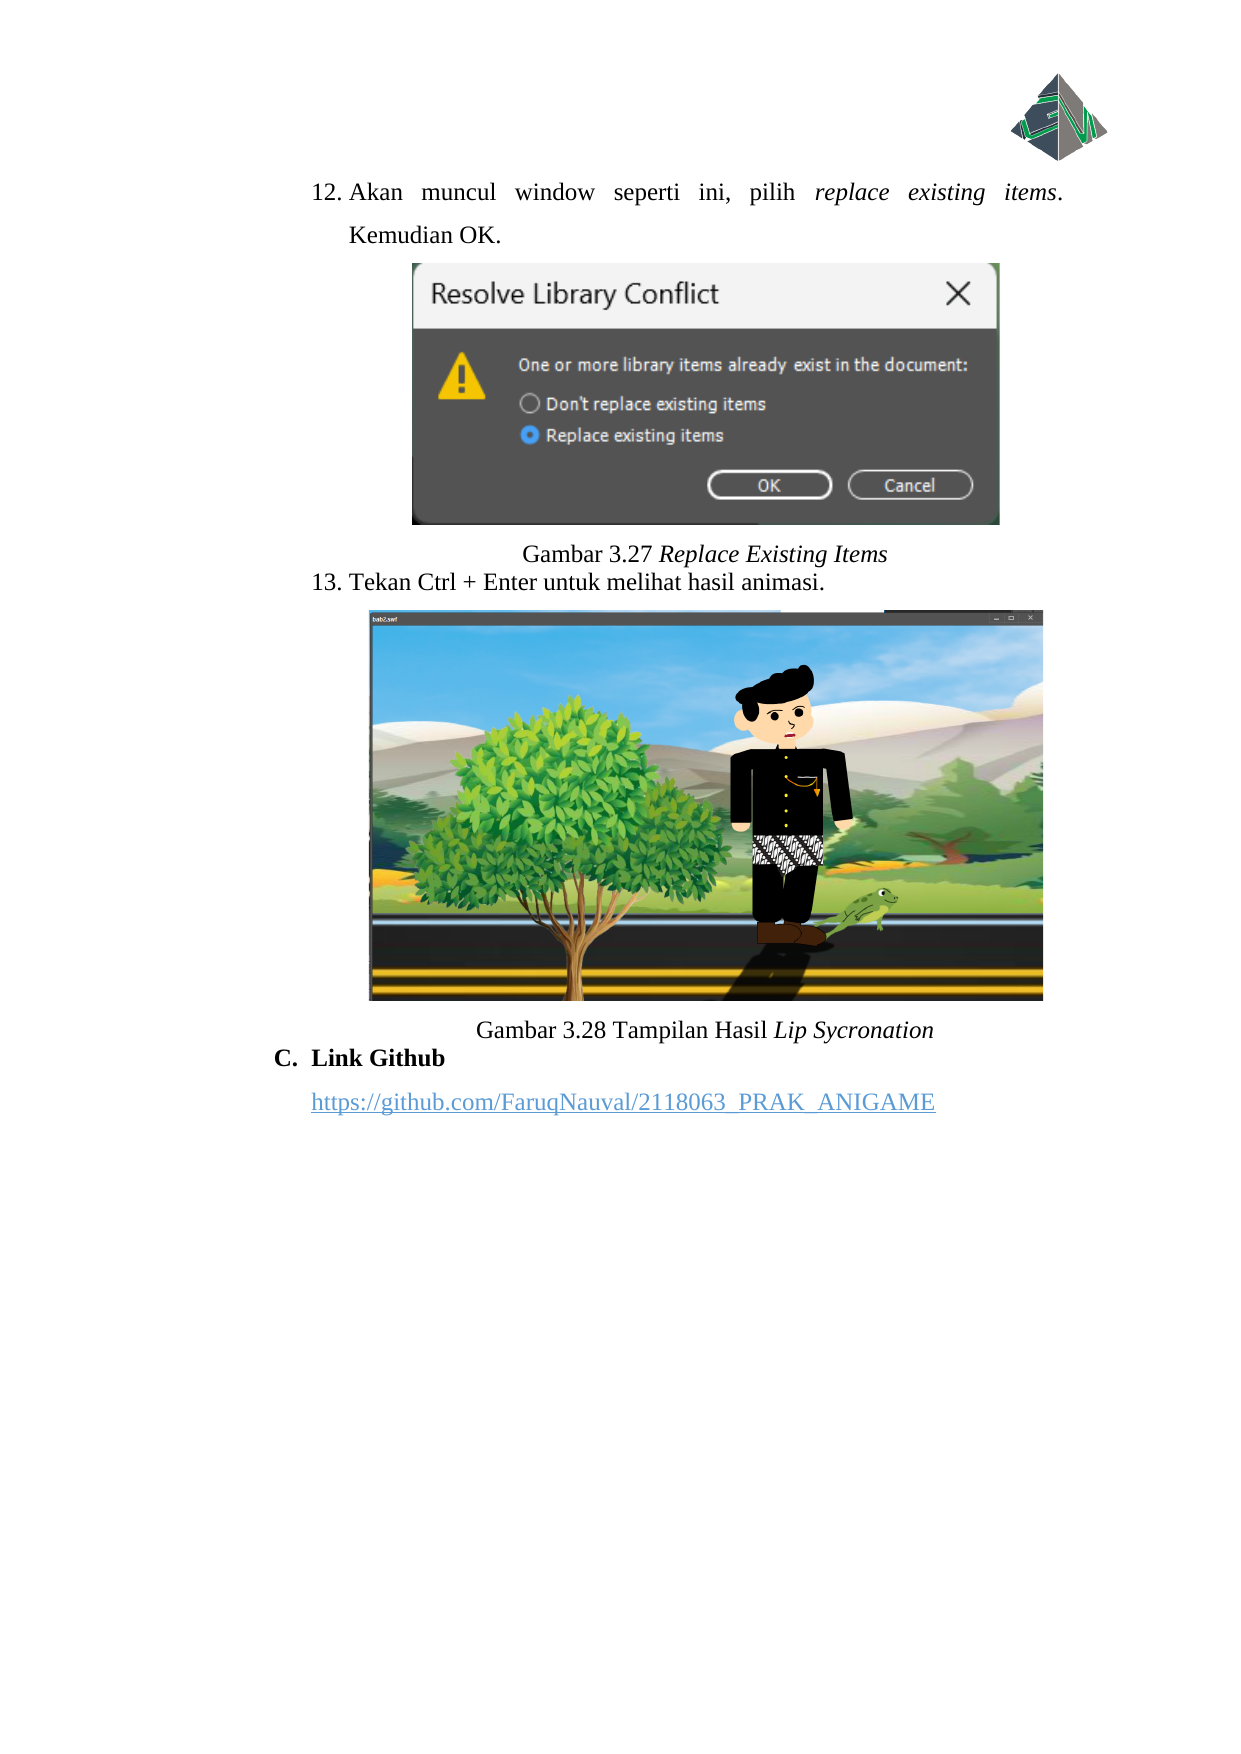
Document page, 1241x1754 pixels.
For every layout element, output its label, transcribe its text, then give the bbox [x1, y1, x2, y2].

picture [368, 610, 1044, 1001]
list Tekan Ctrl + Enter untuk melihat hasil animasi. [311, 567, 1063, 596]
picture [412, 263, 1000, 525]
subtitle Replace Existing Items [349, 539, 1063, 567]
list Akan muncul window seperti ini, pilih replace existing items. Kemudian OK. [311, 177, 1063, 249]
picture [1010, 73, 1108, 161]
list Link Github [274, 1043, 1063, 1072]
list https://github.com/FaruqNauval/2118063_PRAK_ANIGAME [311, 1087, 1063, 1115]
subtitle Tampilan Hasil Lip Sycronation [349, 1015, 1063, 1043]
